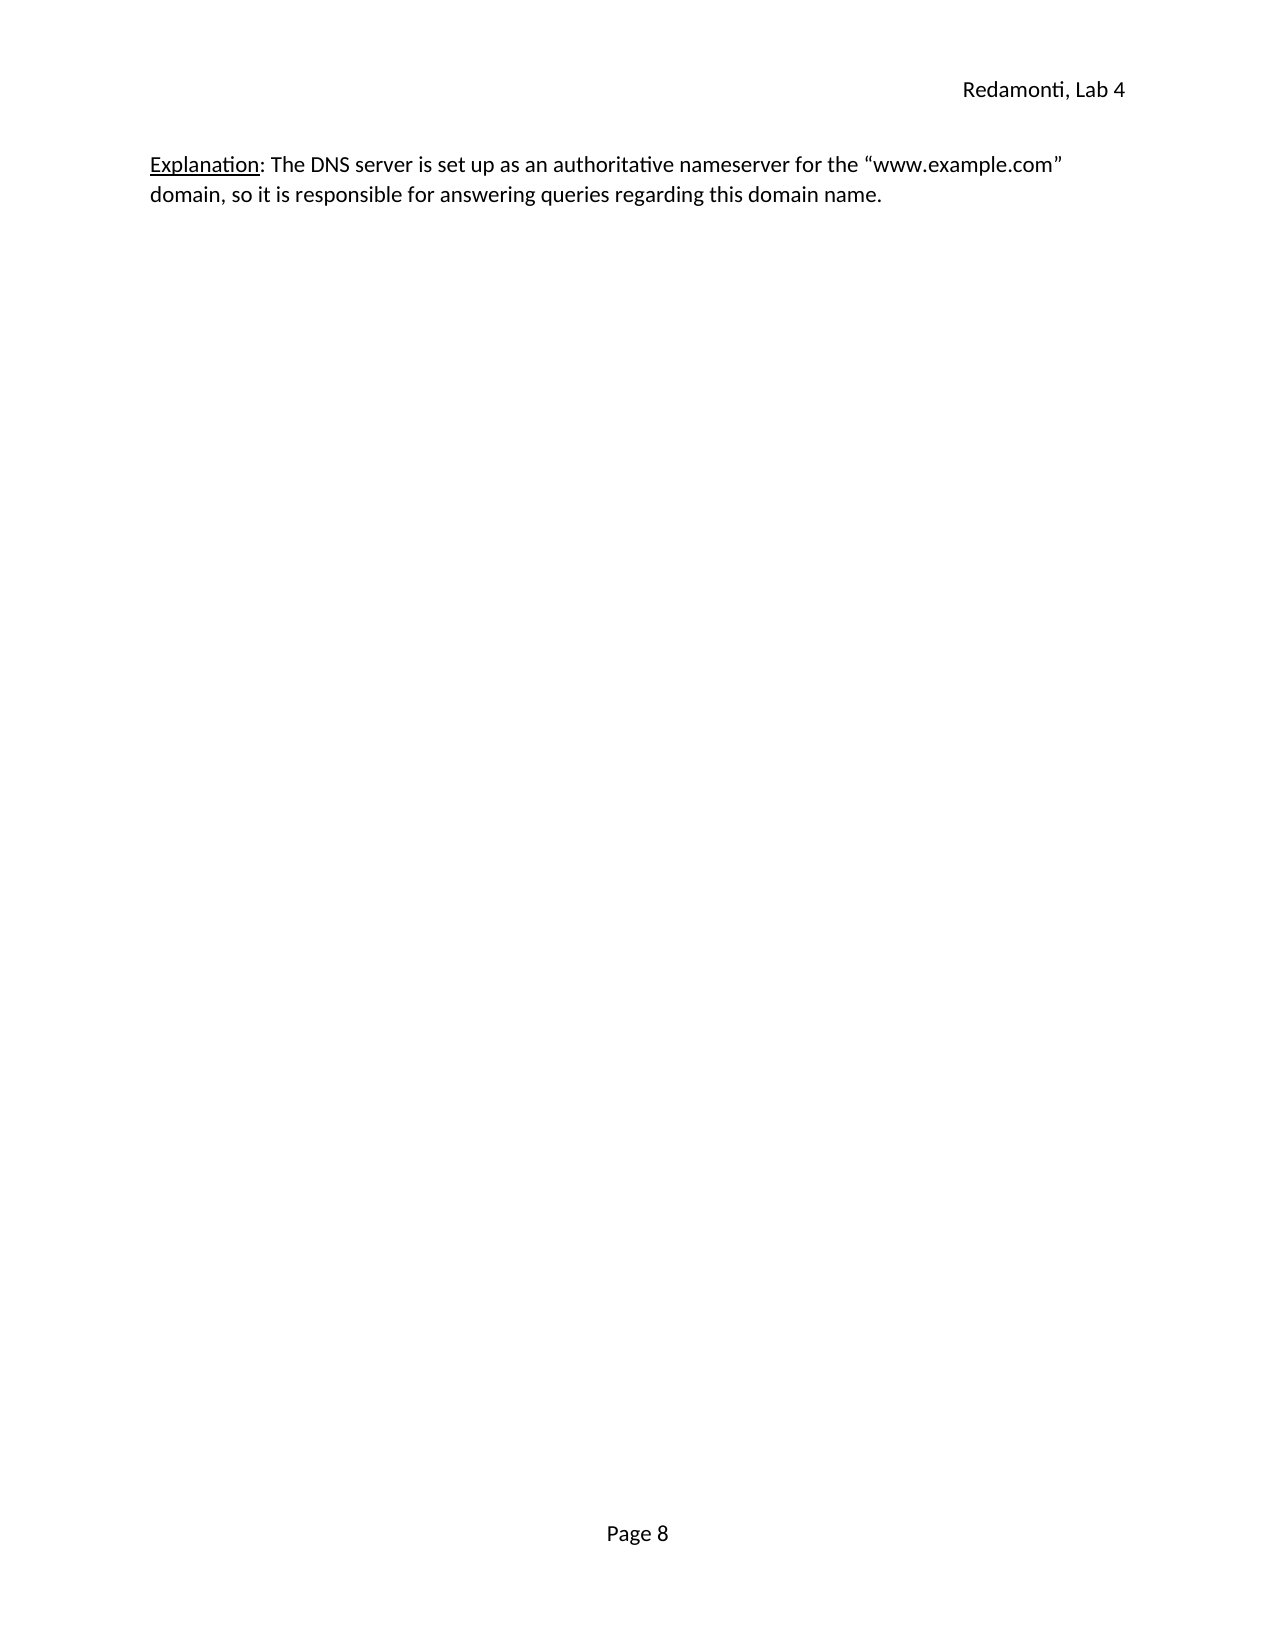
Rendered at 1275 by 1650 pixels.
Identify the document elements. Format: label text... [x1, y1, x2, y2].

text Explanation: The DNS server is set up as an authoritative nameserver for the “www.example.com” domain, so it is responsible for answering queries regarding this domain name. [150, 150, 1125, 208]
